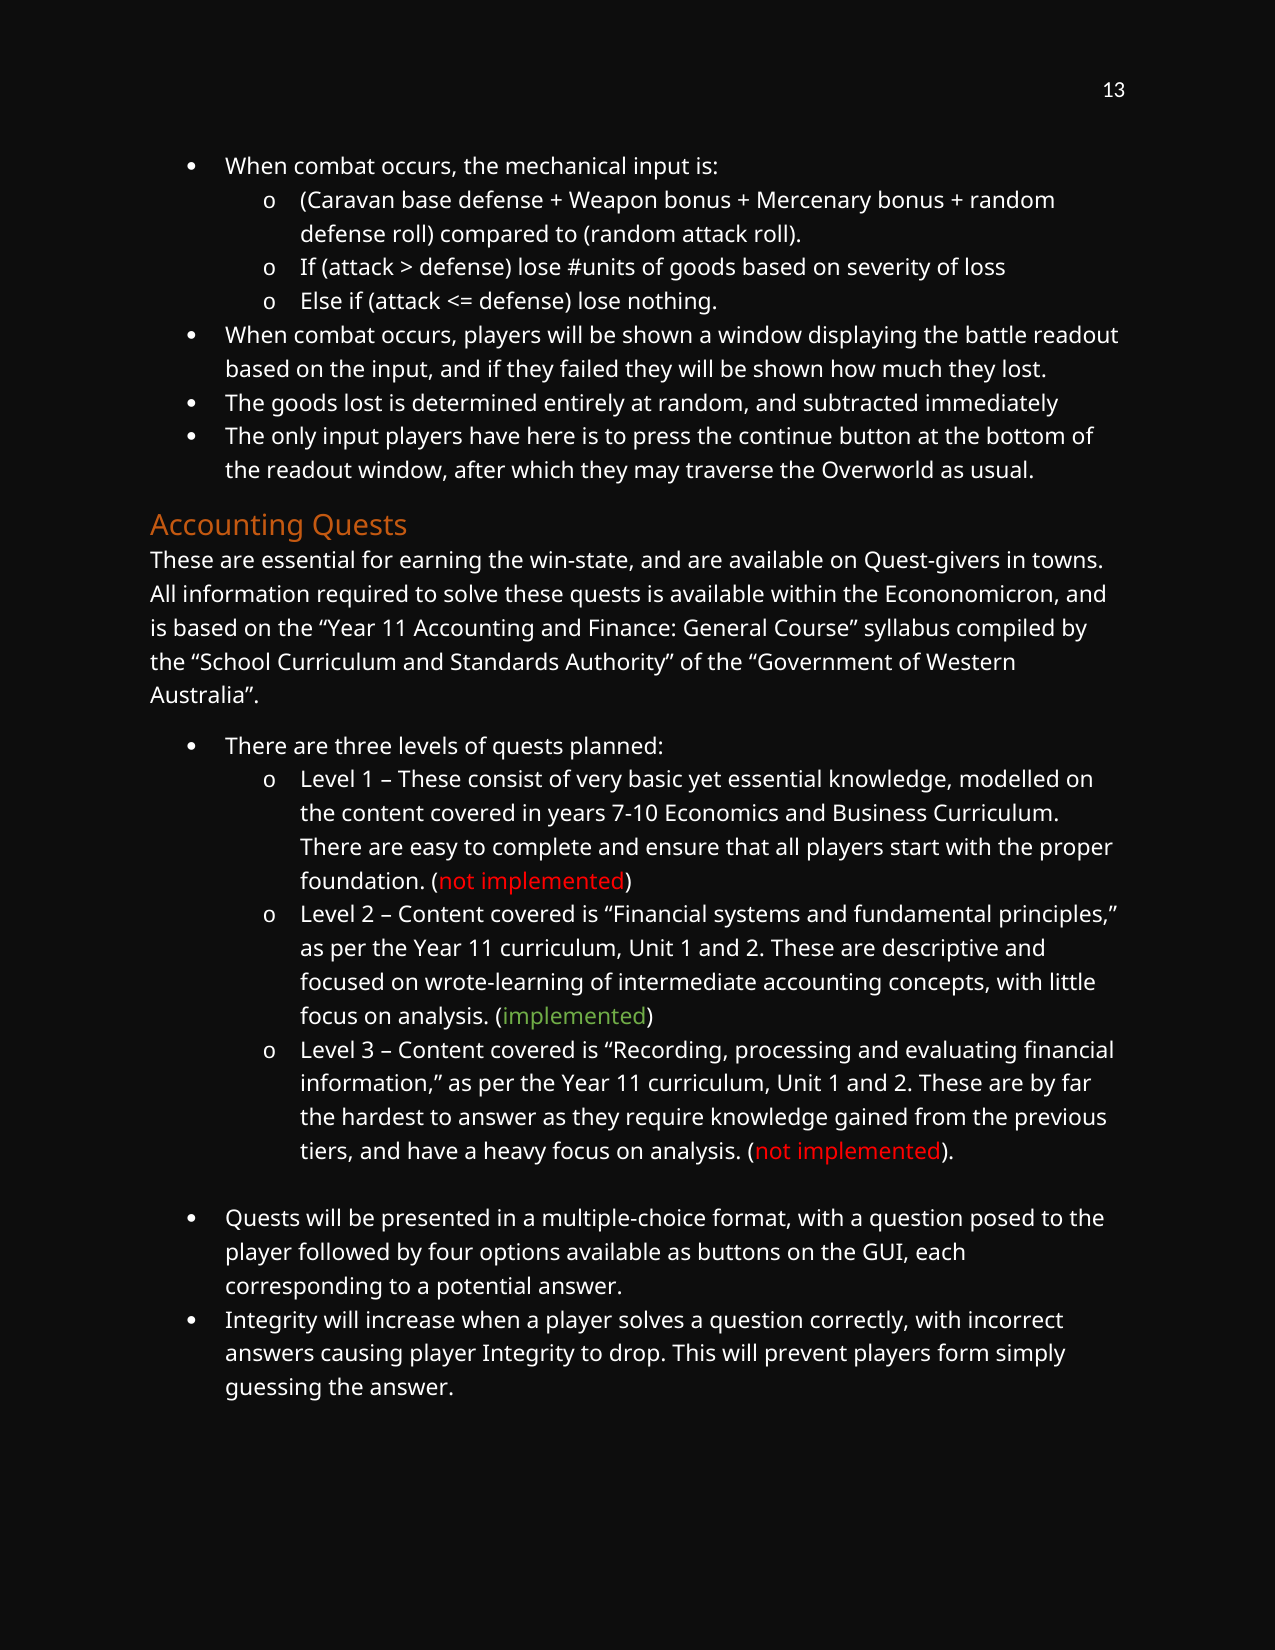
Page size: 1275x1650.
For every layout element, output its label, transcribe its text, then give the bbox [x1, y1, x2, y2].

text These are essential for earning the win-state, and are available on Quest-givers in towns. All information required to solve these quests is available within the Econonomicron, and is based on the “Year 11 Accounting and Finance: General Course” syllabus compiled by the “School Curriculum and Standards Authority” of the “Government of Western Australia”. [150, 544, 1125, 710]
list The goods lost is determined entirely at random, and subtracted immediately [187, 387, 1125, 418]
list Else if (attack <= defense) lose nothing. [262, 285, 1125, 317]
list Level 1 – These consist of very basic yet essential knowledge, modelled on the content covered in years 7-10 Economics and Business Curriculum. There are easy to complete and ensure that all players start with the proper foundation. (not implemented) [262, 763, 1125, 896]
list Level 2 – Content covered is “Financial systems and fundamental principles,” as per the Year 11 curriculum, Unit 1 and 2. These are descriptive and focused on wrote-learning of intermediate accounting concepts, with little focus on analysis. (implemented) [262, 898, 1125, 1031]
list The only input players have here is to press the continue button at the bottom of the readout window, after which they may traverse the Overworld as usual. [187, 420, 1125, 485]
list If (attack > defense) lose #units of goods based on severity of loss [262, 251, 1125, 283]
list When combat occurs, players will be shown a window displaying the battle readout based on the input, and if they failed they will be shown how much they lost. [187, 319, 1125, 384]
list Integrity will increase when a player solves a question correctly, with incorrect answers causing player Integrity to drop. This will prevent players form simply guessing the answer. [187, 1304, 1125, 1402]
list There are three levels of quests planned: [187, 729, 1125, 761]
list When combat occurs, the mechanical input is: [187, 150, 1125, 181]
list Level 3 – Content covered is “Recording, processing and evaluating financial information,” as per the Year 11 curriculum, Unit 1 and 2. These are by far the hardest to answer as they require knowledge gained from the previous tiers, and have a heavy focus on analysis. (not implemented). [262, 1033, 1125, 1166]
list Quests will be presented in a multiple-choice format, with a question posed to the player followed by four options available as buttons on the GUI, each corresponding to a potential answer. [187, 1202, 1125, 1301]
list (Caravan base defense + Weapon bonus + Mercenary bonus + random defense roll) compared to (random attack roll). [262, 184, 1125, 249]
subtitle Accounting Quests [150, 504, 1125, 544]
